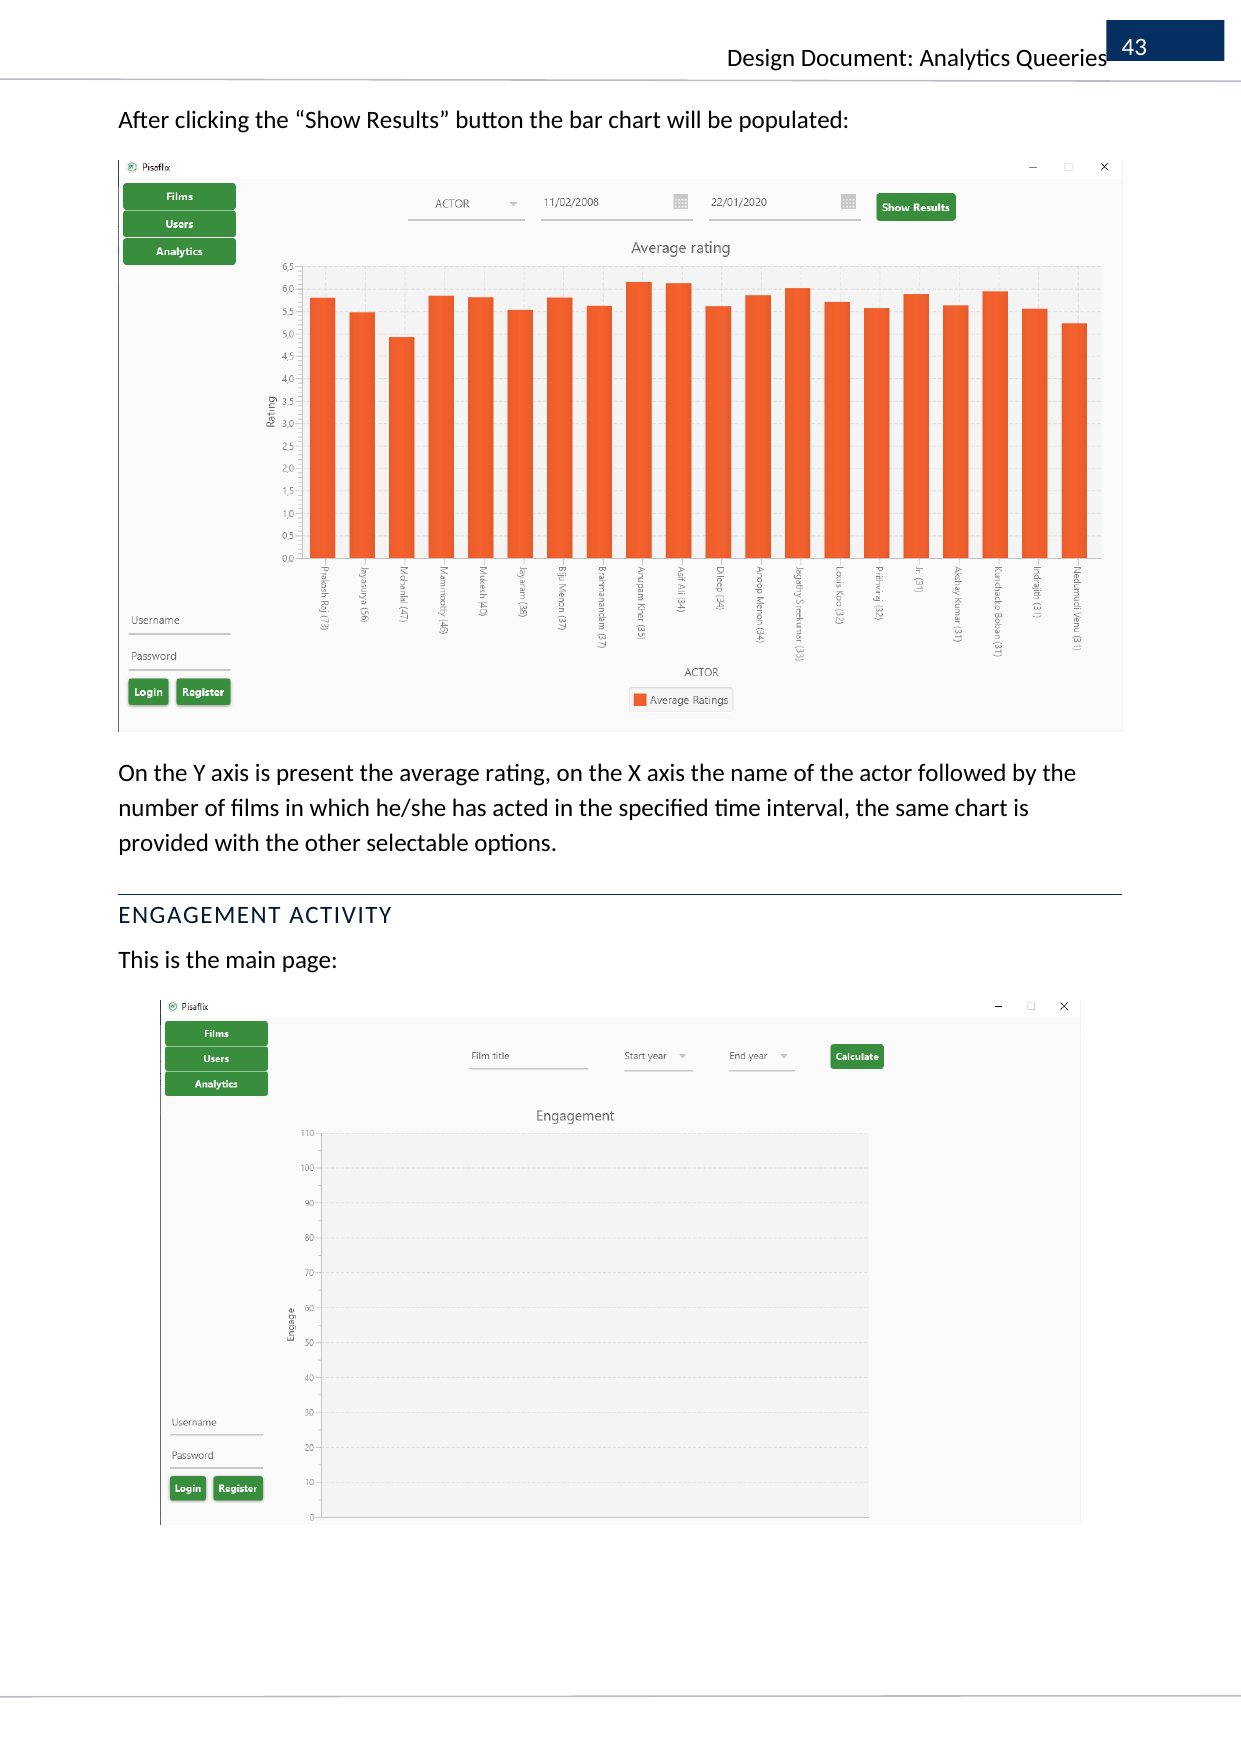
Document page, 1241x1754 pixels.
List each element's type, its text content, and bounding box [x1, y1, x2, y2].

text On the Y axis is present the average rating, on the X axis the name of the actor followed by the number of films in which he/she has acted in the specified time interval, the same chart is provided with the other selectable options. [118, 757, 1122, 858]
subtitle Engagement activity [118, 895, 1122, 930]
text After clicking the “Show Results” button the bar chart will be populated: [118, 104, 1122, 135]
text This is the main page: [118, 945, 1122, 975]
picture [118, 160, 1123, 732]
picture [160, 1000, 1080, 1525]
